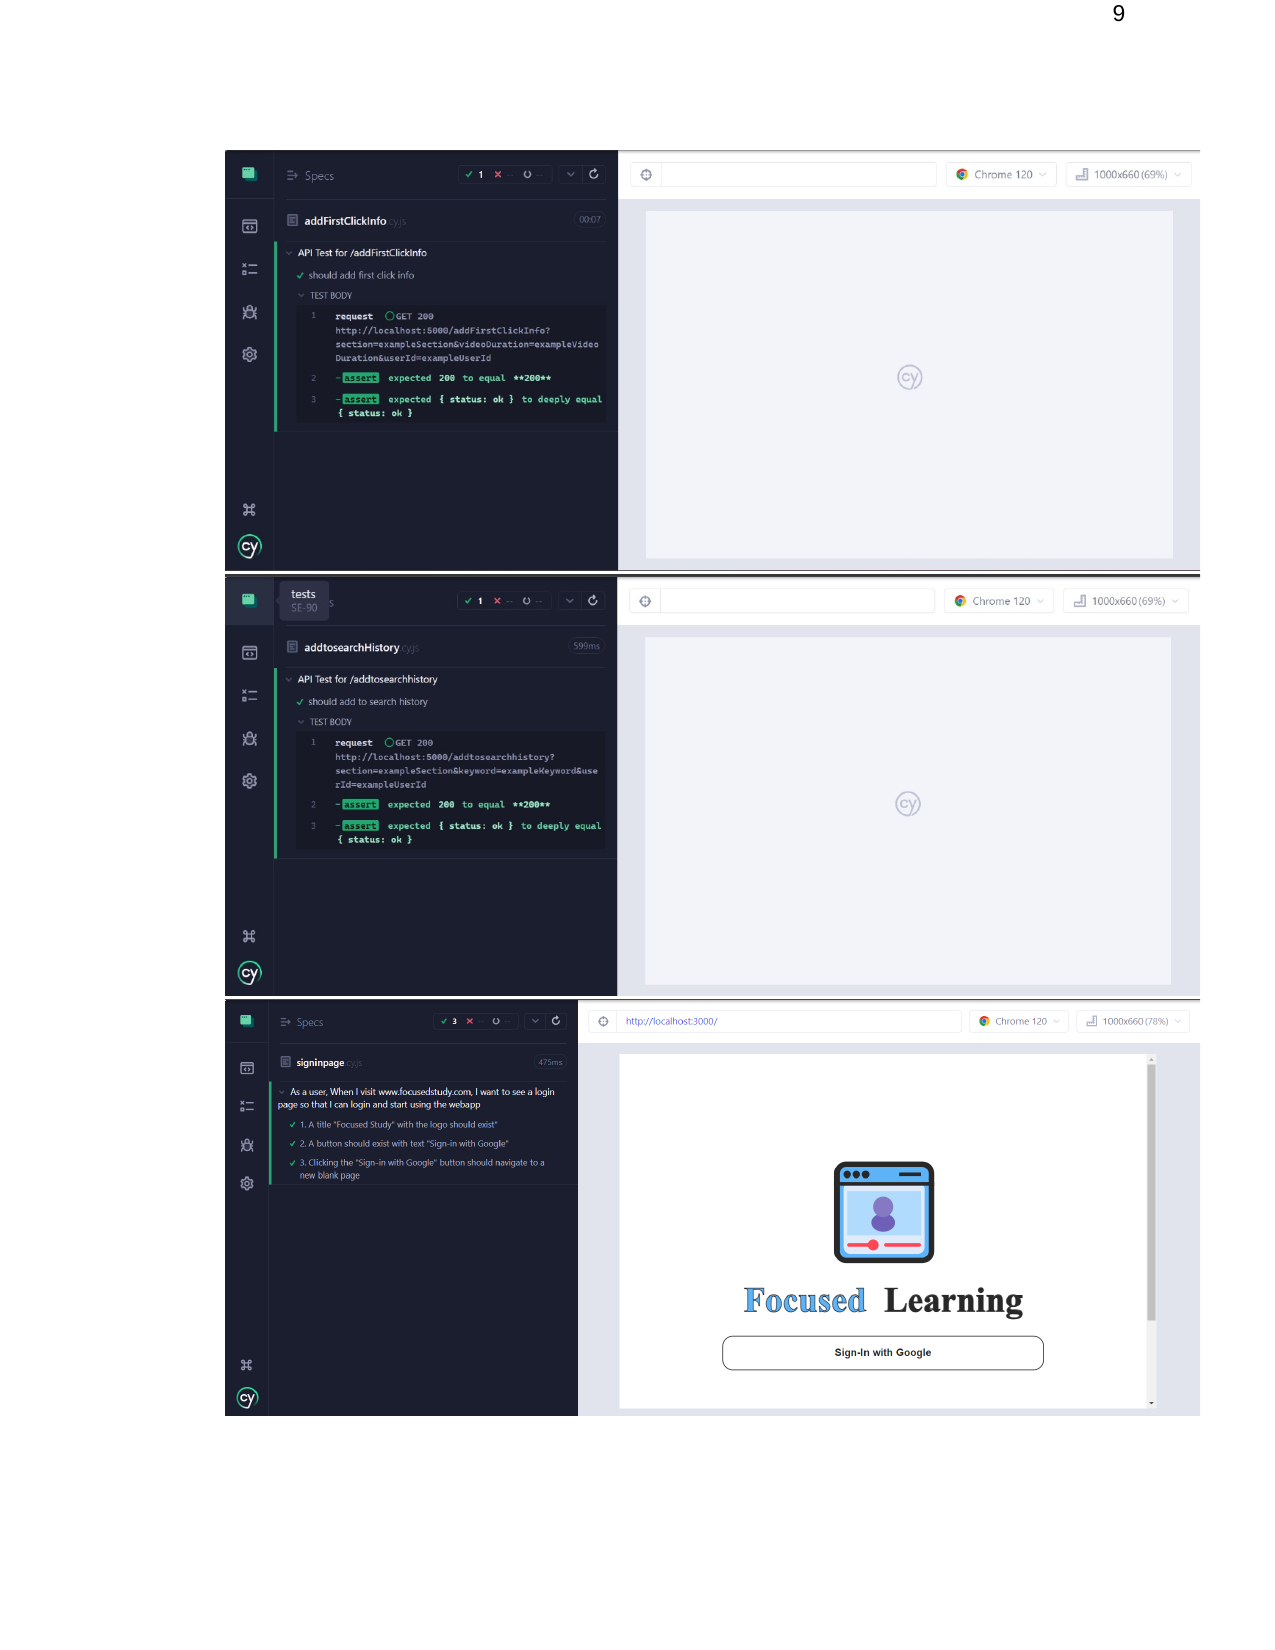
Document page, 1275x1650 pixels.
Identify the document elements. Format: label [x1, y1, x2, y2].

picture [225, 150, 1200, 571]
picture [225, 999, 1200, 1416]
picture [225, 574, 1200, 996]
